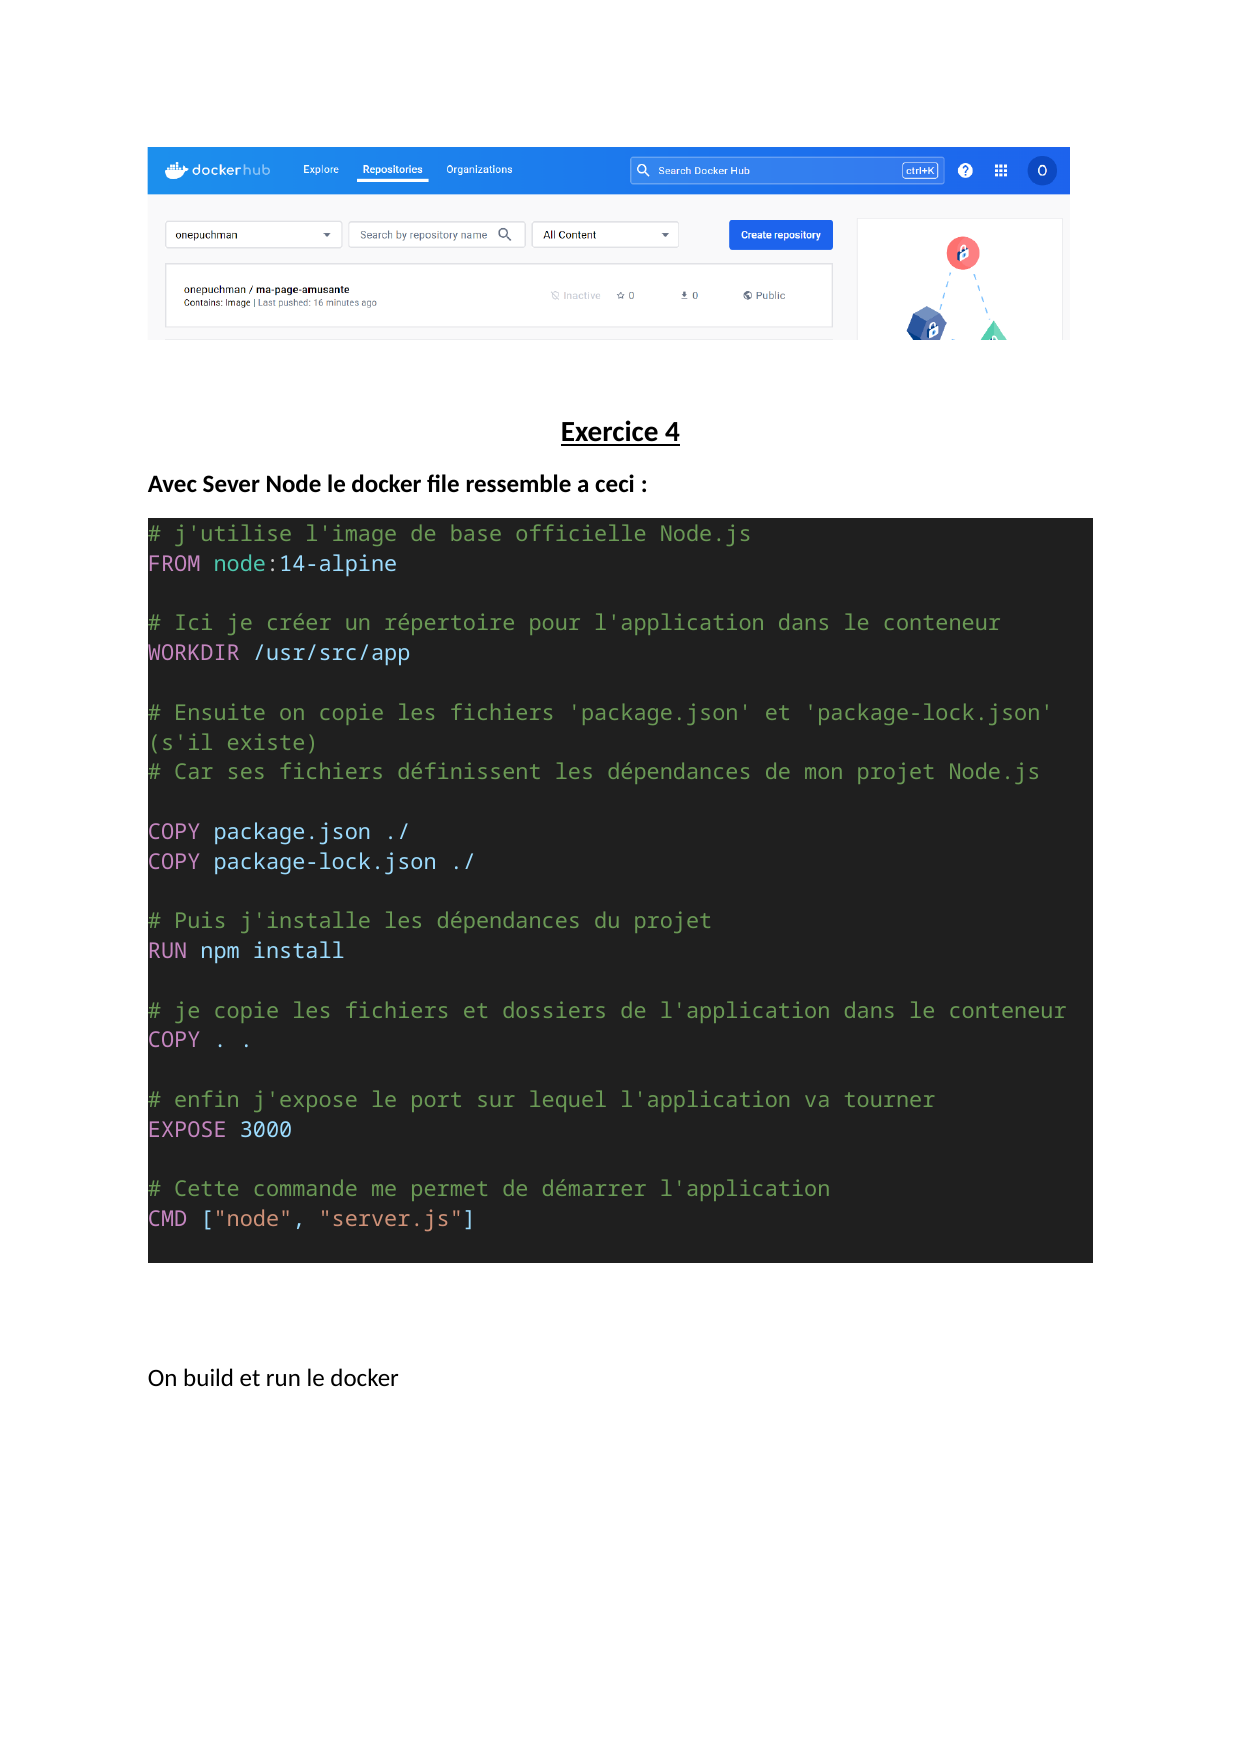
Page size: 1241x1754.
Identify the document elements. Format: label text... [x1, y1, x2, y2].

text FROM node:14-alpine [148, 548, 1093, 577]
text On build et run le docker [148, 1362, 1093, 1392]
text # Ici je créer un répertoire pour l'application dans le conteneur [148, 607, 1093, 637]
text # j'utilise l'image de base officielle Node.js [148, 518, 1093, 548]
text # Ensuite on copie les fichiers 'package.json' et 'package-lock.json' (s'il existe) [148, 697, 1093, 756]
text Exercice 4 [148, 413, 1093, 449]
text CMD ["node", "server.js"] [148, 1203, 1093, 1233]
text # enfin j'expose le port sur lequel l'application va tourner [148, 1084, 1093, 1114]
text COPY . . [148, 1024, 1093, 1054]
text COPY package.json ./ [148, 816, 1093, 846]
text RUN npm install [148, 935, 1093, 965]
text WORKDIR /usr/src/app [148, 637, 1093, 667]
text EXPOSE 3000 [148, 1114, 1093, 1143]
text # je copie les fichiers et dossiers de l'application dans le conteneur [148, 994, 1093, 1024]
text COPY package-lock.json ./ [148, 846, 1093, 875]
picture [147, 147, 1070, 340]
text # Car ses fichiers définissent les dépendances de mon projet Node.js [148, 756, 1093, 786]
text # Puis j'installe les dépendances du projet [148, 905, 1093, 935]
text # Cette commande me permet de démarrer l'application [148, 1173, 1093, 1203]
text Avec Sever Node le docker file ressemble a ceci : [148, 468, 1093, 499]
